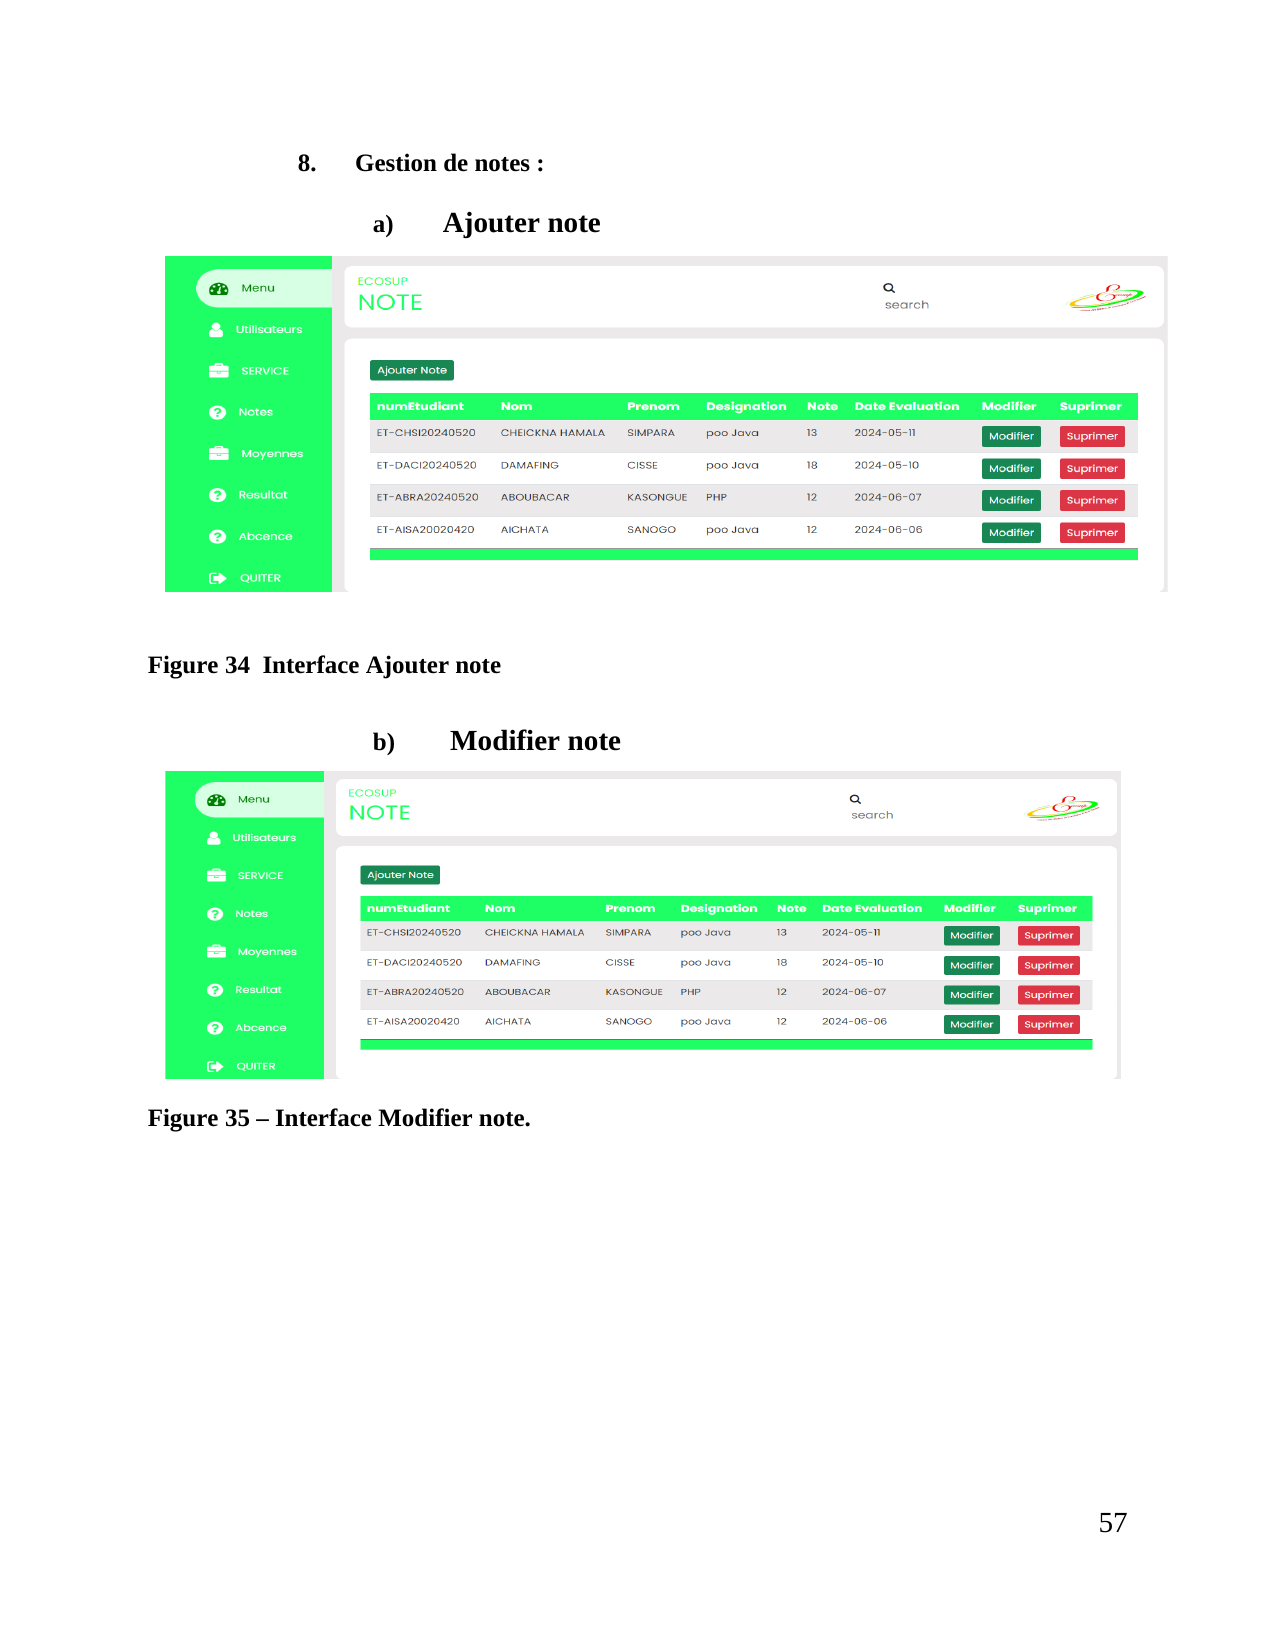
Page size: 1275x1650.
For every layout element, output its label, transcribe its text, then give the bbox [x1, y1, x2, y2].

subtitle Modifier note [373, 723, 1127, 756]
picture [165, 771, 1121, 1079]
subtitle Gestion de notes : [298, 148, 1127, 176]
picture [165, 256, 1168, 592]
subtitle Ajouter note [373, 206, 1127, 238]
